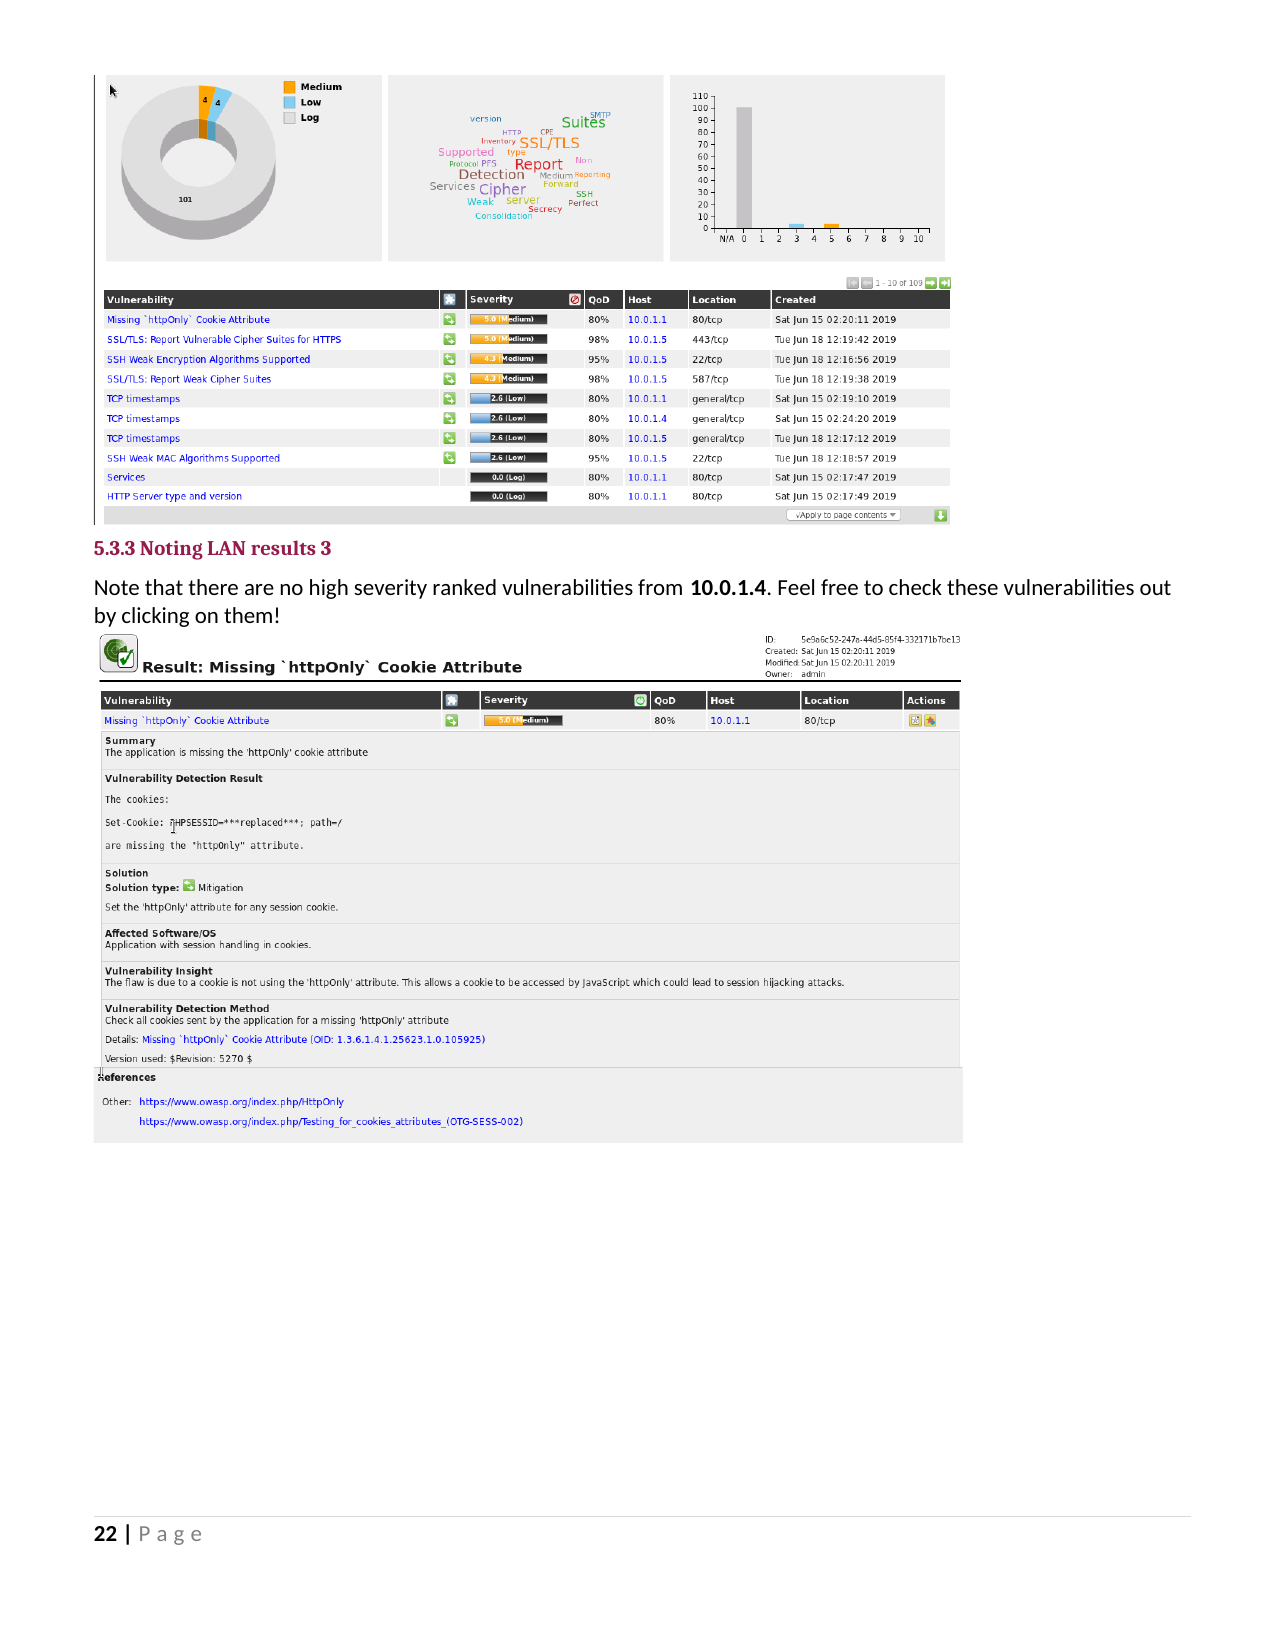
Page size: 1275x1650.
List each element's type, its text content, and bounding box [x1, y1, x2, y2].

subtitle 5.3.3 Noting LAN results 3 [94, 537, 1191, 561]
text Note that there are no high severity ranked vulnerabilities from 10.0.1.4. Feel free to check these vulnerabilities out by clicking on them! [94, 573, 1191, 629]
